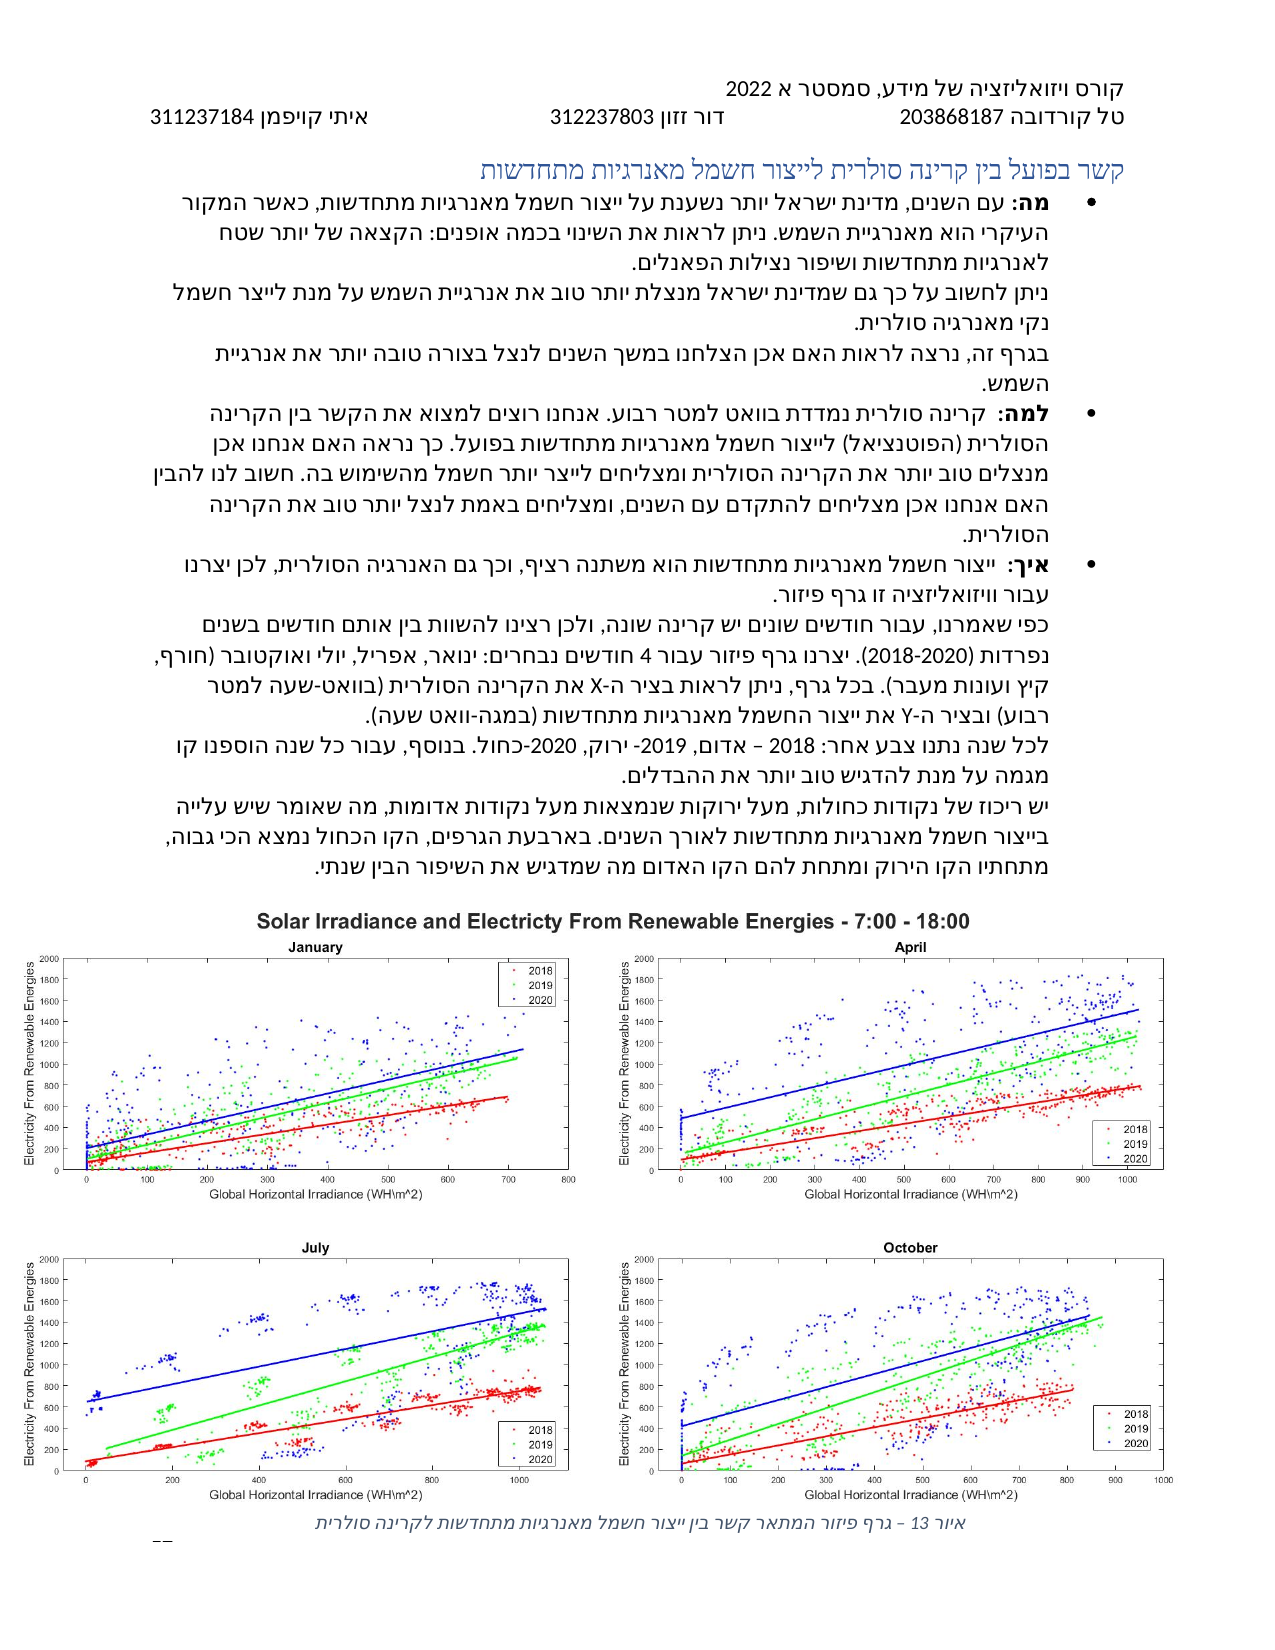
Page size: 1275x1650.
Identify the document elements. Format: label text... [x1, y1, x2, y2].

list למה: קרינה סולרית נמדדת בוואט למטר רבוע. אנחנו רוצים למצוא את הקשר בין הקרינה הסולרית (הפוטנציאל) לייצור חשמל מאנרגיות מתחדשות בפועל. כך נראה האם אנחנו אכן מנצלים טוב יותר את הקרינה הסולרית ומצליחים לייצר יותר חשמל מהשימוש בה. חשוב לנו להבין האם אנחנו אכן מצליחים להתקדם עם השנים, ומצליחים באמת לנצל יותר טוב את הקרינה הסולרית. [150, 399, 1087, 548]
list כפי שאמרנו, עבור חודשים שונים יש קרינה שונה, ולכן רצינו להשוות בין אותם חודשים בשנים נפרדות (2018-2020). יצרנו גרף פיזור עבור 4 חודשים נבחרים: ינואר, אפריל, יולי ואוקטובר (חורף, קיץ ועונות מעבר). בכל גרף, ניתן לראות בציר ה-X את הקרינה הסולרית (בוואט-שעה למטר רבוע) ובציר ה-Y את ייצור החשמל מאנרגיות מתחדשות (במגה-וואט שעה). [150, 611, 1050, 729]
list בגרף זה, נרצה לראות האם אכן הצלחנו במשך השנים לנצל בצורה טובה יותר את אנרגיית השמש. [150, 339, 1050, 397]
list איך: ייצור חשמל מאנרגיות מתחדשות הוא משתנה רציף, וכך גם האנרגיה הסולרית, לכן יצרנו עבור וויזואליזציה זו גרף פיזור. [150, 550, 1087, 608]
list יש ריכוז של נקודות כחולות, מעל ירוקות שנמצאות מעל נקודות אדומות, מה שאומר שיש עלייה בייצור חשמל מאנרגיות מתחדשות לאורך השנים. בארבעת הגרפים, הקו הכחול נמצא הכי גבוה, מתחתיו הקו הירוק ומתחת להם הקו האדום מה שמדגיש את השיפור הבין שנתי. [150, 792, 1050, 880]
list ניתן לחשוב על כך גם שמדינת ישראל מנצלת יותר טוב את אנרגיית השמש על מנת לייצר חשמל נקי מאנרגיה סולרית. [150, 278, 1050, 337]
list לכל שנה נתנו צבע אחר: 2018 – אדום, 2019- ירוק, 2020-כחול. בנוסף, עבור כל שנה הוספנו קו מגמה על מנת להדגיש טוב יותר את ההבדלים. [150, 731, 1050, 790]
picture [9, 900, 1190, 1541]
list מה: עם השנים, מדינת ישראל יותר נשענת על ייצור חשמל מאנרגיות מתחדשות, כאשר המקור העיקרי הוא מאנרגיית השמש. ניתן לראות את השינוי בכמה אופנים: הקצאה של יותר שטח לאנרגיות מתחדשות ושיפור נצילות הפאנלים. [150, 188, 1087, 276]
subtitle קשר בפועל בין קרינה סולרית לייצור חשמל מאנרגיות מתחדשות [150, 154, 1125, 185]
